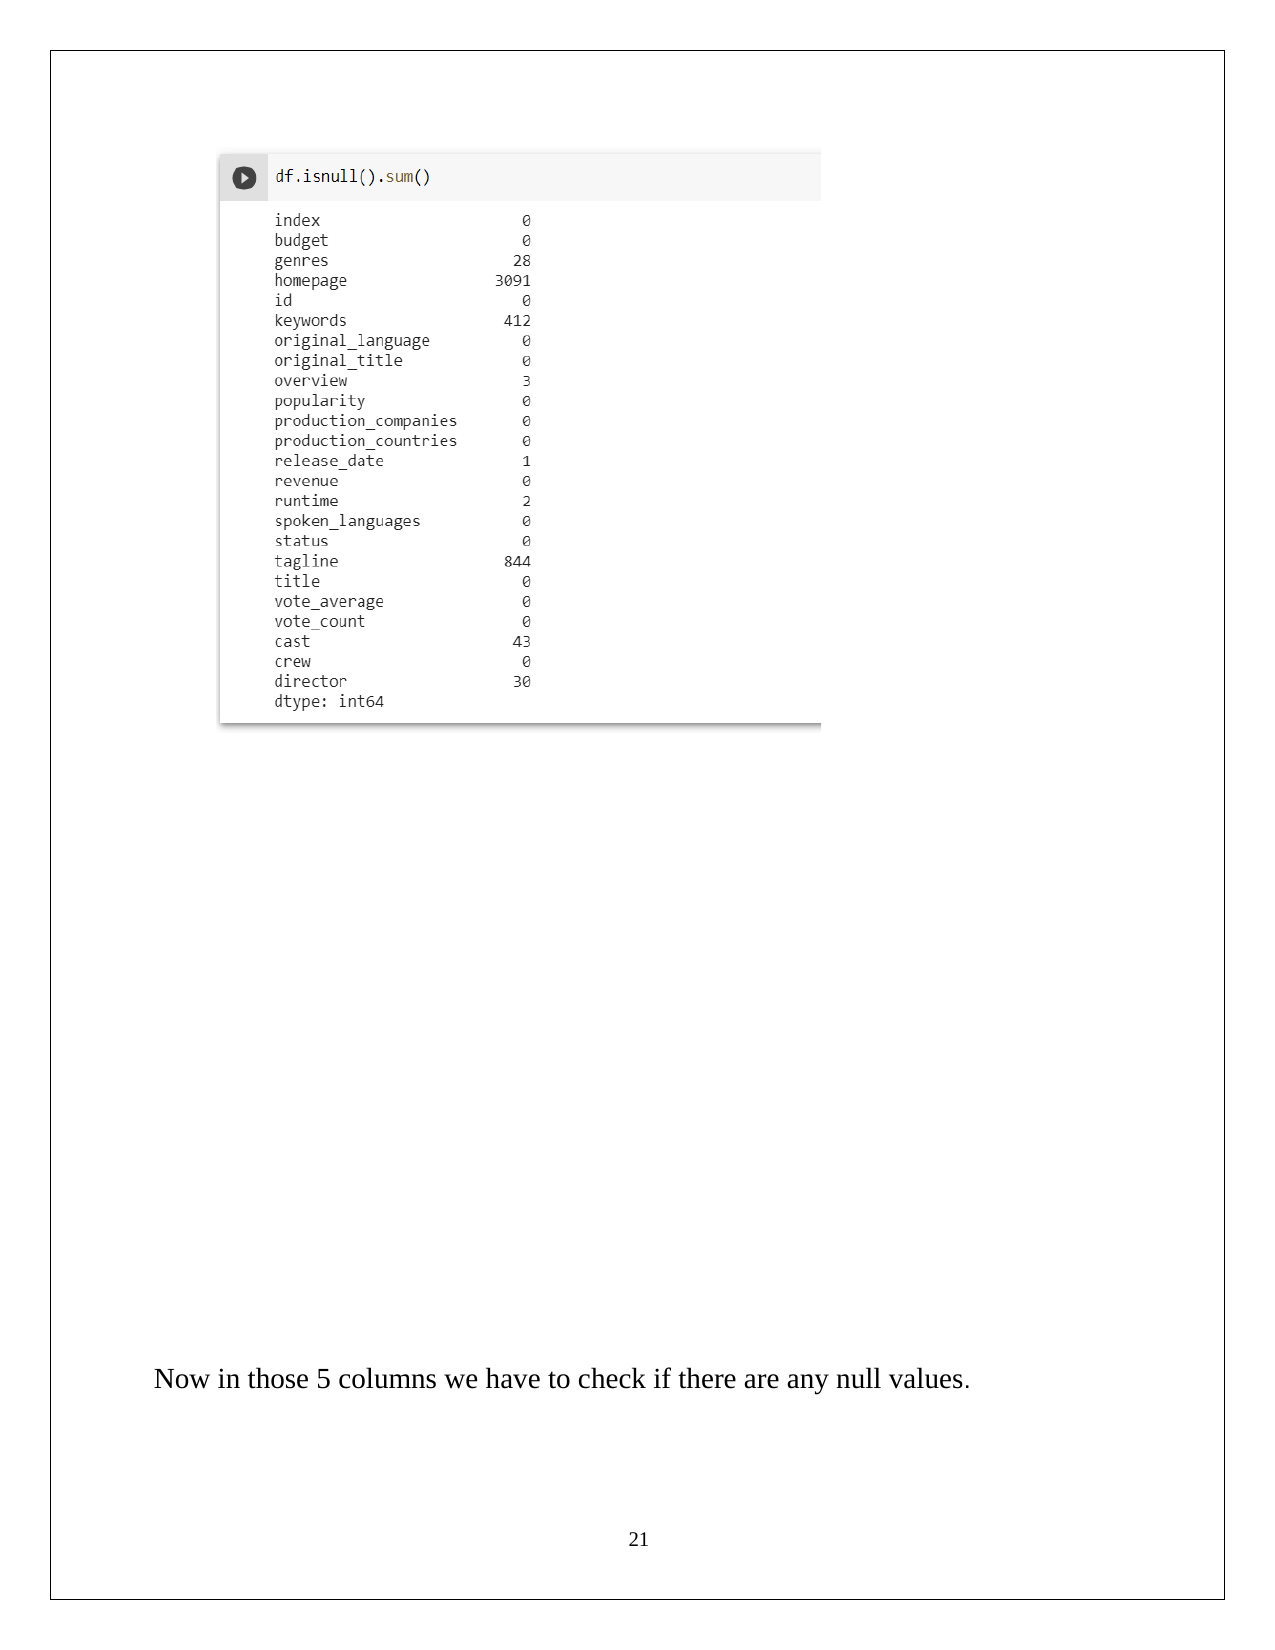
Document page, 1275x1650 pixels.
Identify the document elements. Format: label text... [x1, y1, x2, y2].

text Now in those 5 columns we have to check if there are any null values. [139, 1358, 1138, 1395]
picture [215, 147, 821, 732]
